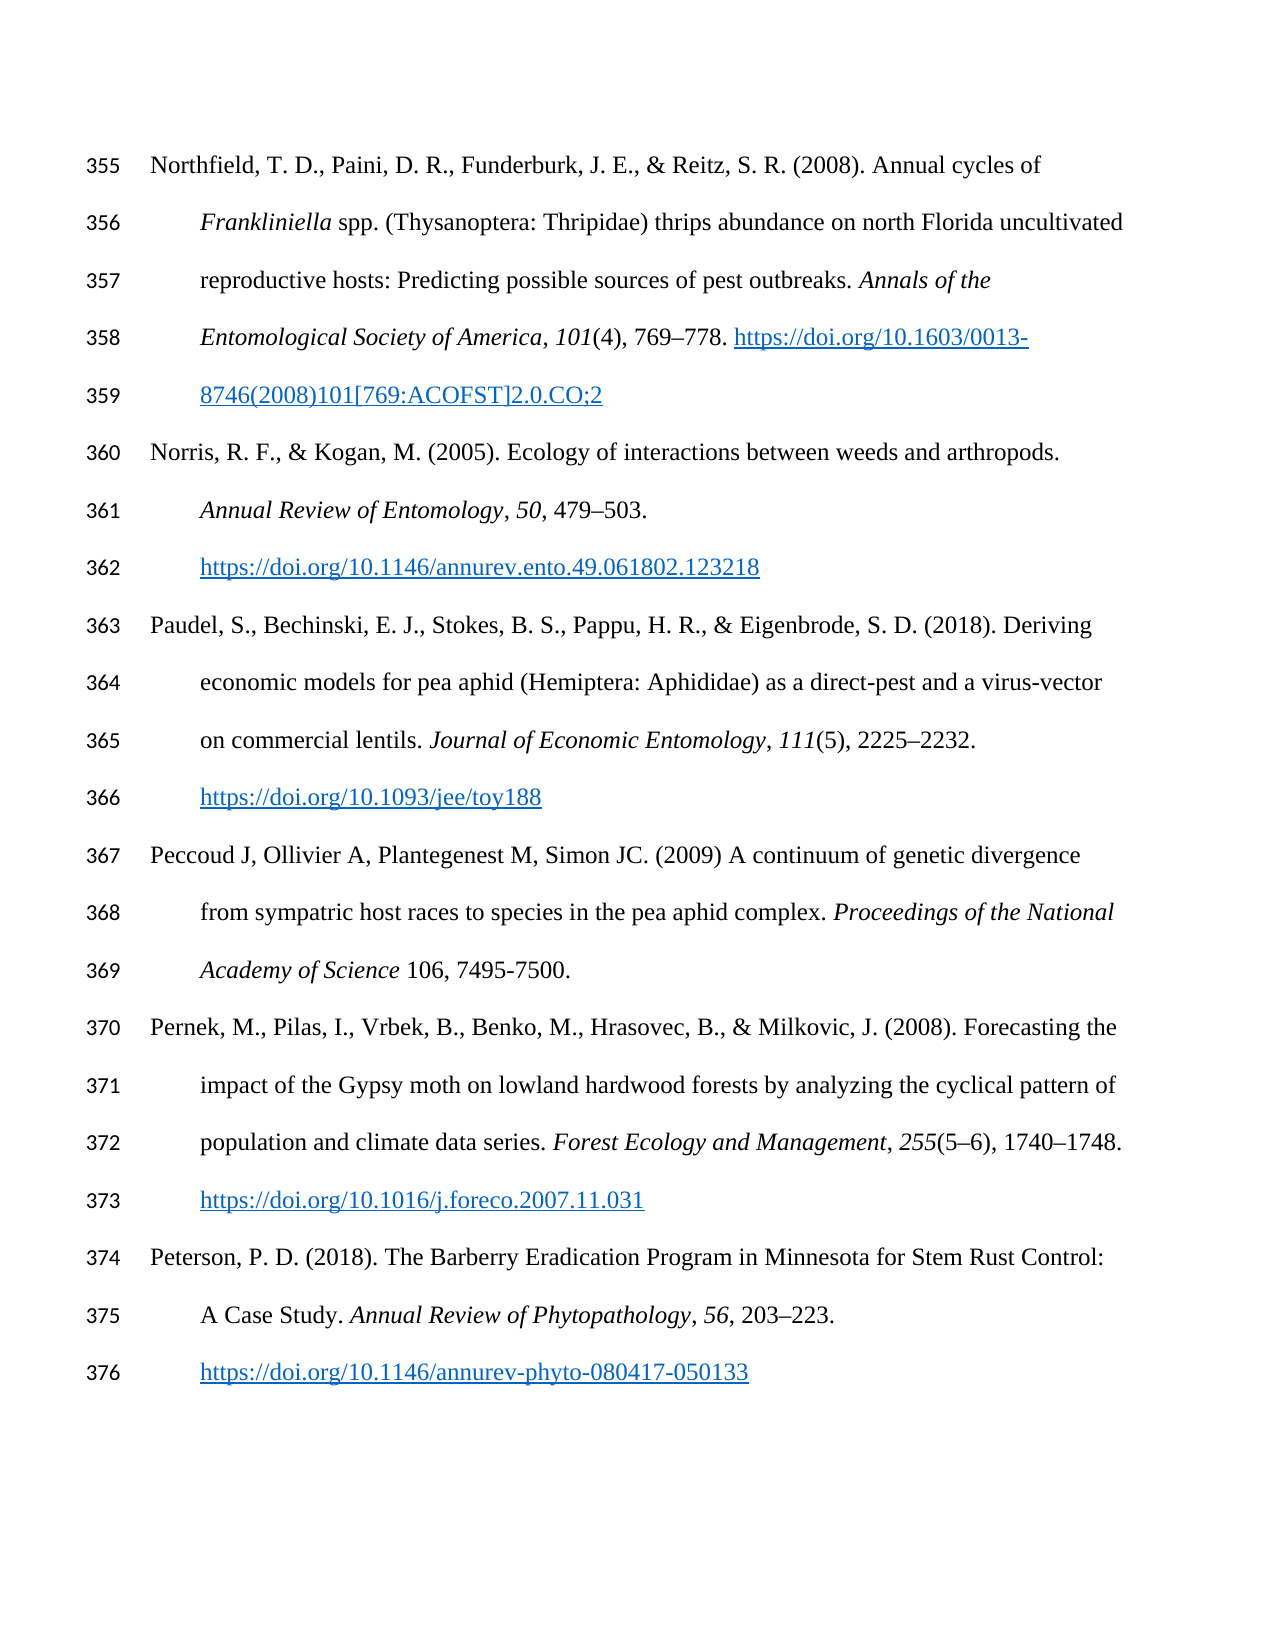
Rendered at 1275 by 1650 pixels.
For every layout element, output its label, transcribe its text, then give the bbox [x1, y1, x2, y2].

text Peccoud J, Ollivier A, Plantegenest M, Simon JC. (2009) A continuum of genetic divergence from sympatric host races to species in the pea aphid complex. Proceedings of the National Academy of Science 106, 7495-7500. [150, 840, 1125, 984]
text Northfield, T. D., Paini, D. R., Funderburk, J. E., & Reitz, S. R. (2008). Annual cycles of Frankliniella spp. (Thysanoptera: Thripidae) thrips abundance on north Florida uncultivated reproductive hosts: Predicting possible sources of pest outbreaks. Annals of the Entomological Society of America, 101(4), 769–778. https://doi.org/10.1603/0013-8746(2008)101[769:ACOFST]2.0.CO;2 [150, 150, 1125, 409]
text Peterson, P. D. (2018). The Barberry Eradication Program in Minnesota for Stem Rust Control: A Case Study. Annual Review of Phytopathology, 56, 203–223. https://doi.org/10.1146/annurev-phyto-080417-050133 [150, 1242, 1125, 1386]
text Paudel, S., Bechinski, E. J., Stokes, B. S., Pappu, H. R., & Eigenbrode, S. D. (2018). Deriving economic models for pea aphid (Hemiptera: Aphididae) as a direct-pest and a virus-vector on commercial lentils. Journal of Economic Entomology, 111(5), 2225–2232. https://doi.org/10.1093/jee/toy188 [150, 610, 1125, 811]
text Pernek, M., Pilas, I., Vrbek, B., Benko, M., Hrasovec, B., & Milkovic, J. (2008). Forecasting the impact of the Gypsy moth on lowland hardwood forests by analyzing the cyclical pattern of population and climate data series. Forest Ecology and Management, 255(5–6), 1740–1748. https://doi.org/10.1016/j.foreco.2007.11.031 [150, 1012, 1125, 1214]
text Norris, R. F., & Kogan, M. (2005). Ecology of interactions between weeds and arthropods. Annual Review of Entomology, 50, 479–503. https://doi.org/10.1146/annurev.ento.49.061802.123218 [150, 437, 1125, 581]
